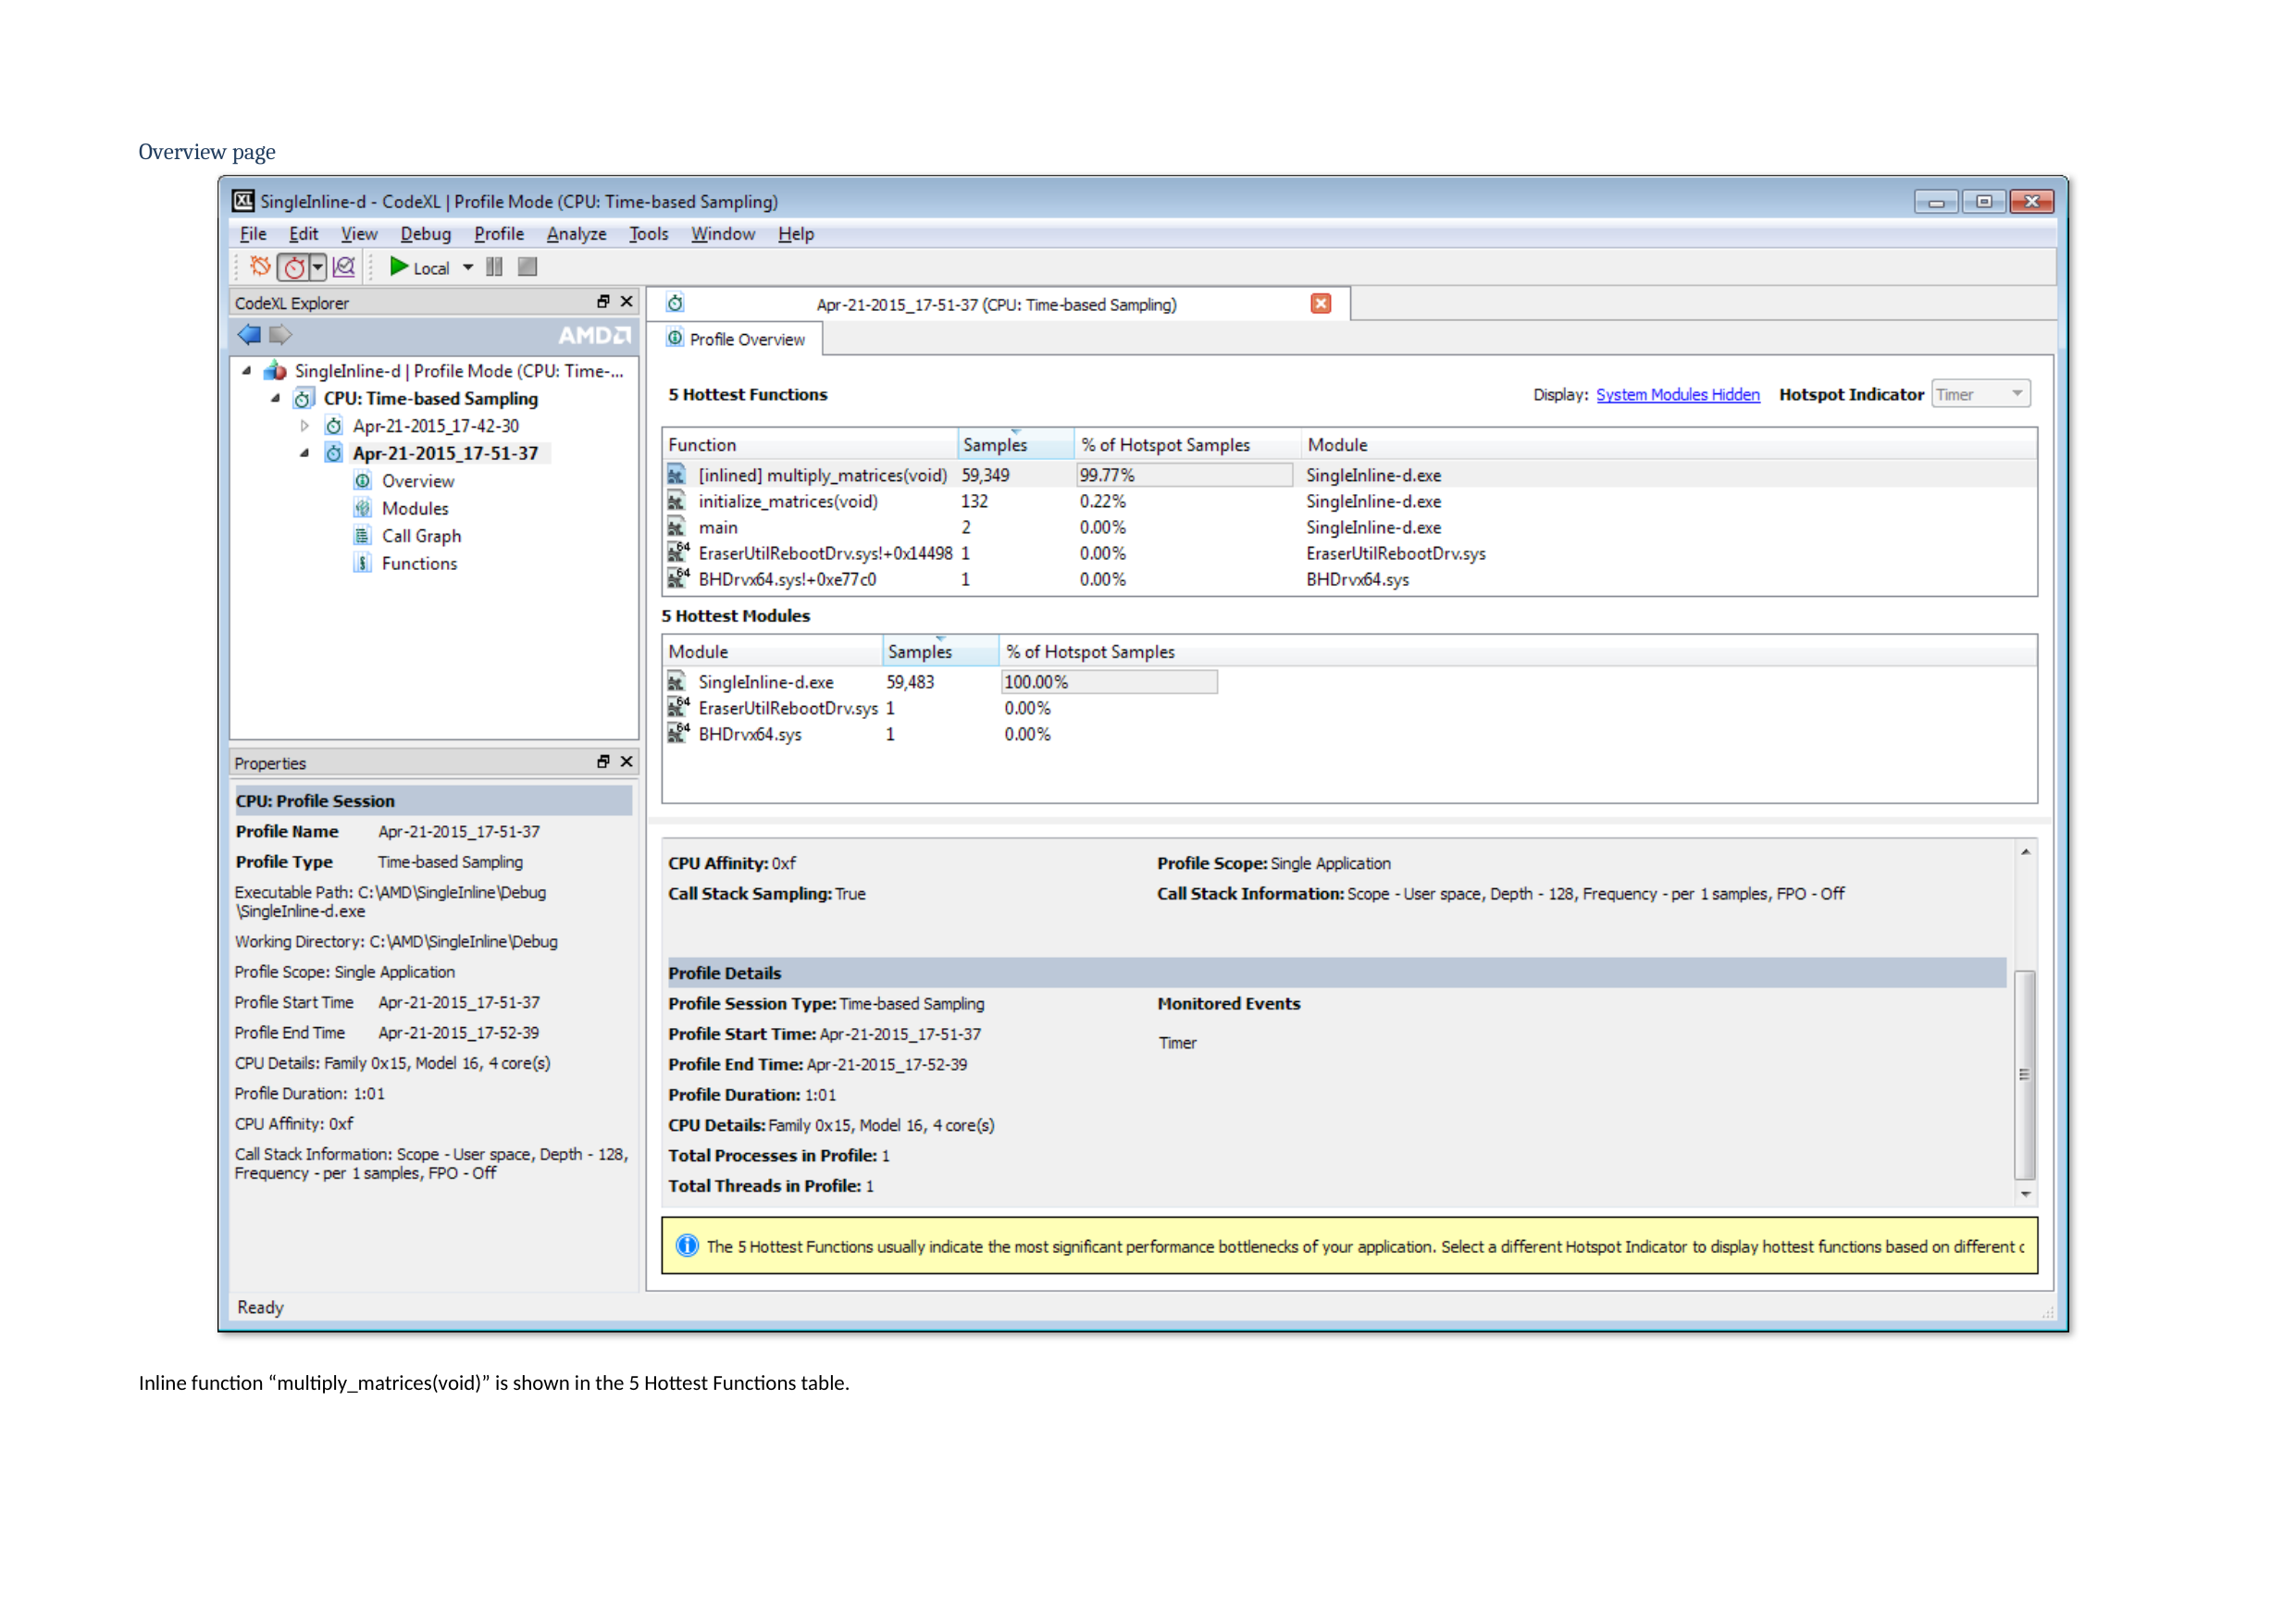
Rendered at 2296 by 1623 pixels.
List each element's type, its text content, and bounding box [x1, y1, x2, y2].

picture [217, 175, 2069, 1332]
text Inline function “multiply_matrices(void)” is shown in the 5 Hottest Functions table. [139, 1369, 2156, 1395]
subtitle Overview page [139, 139, 2156, 166]
